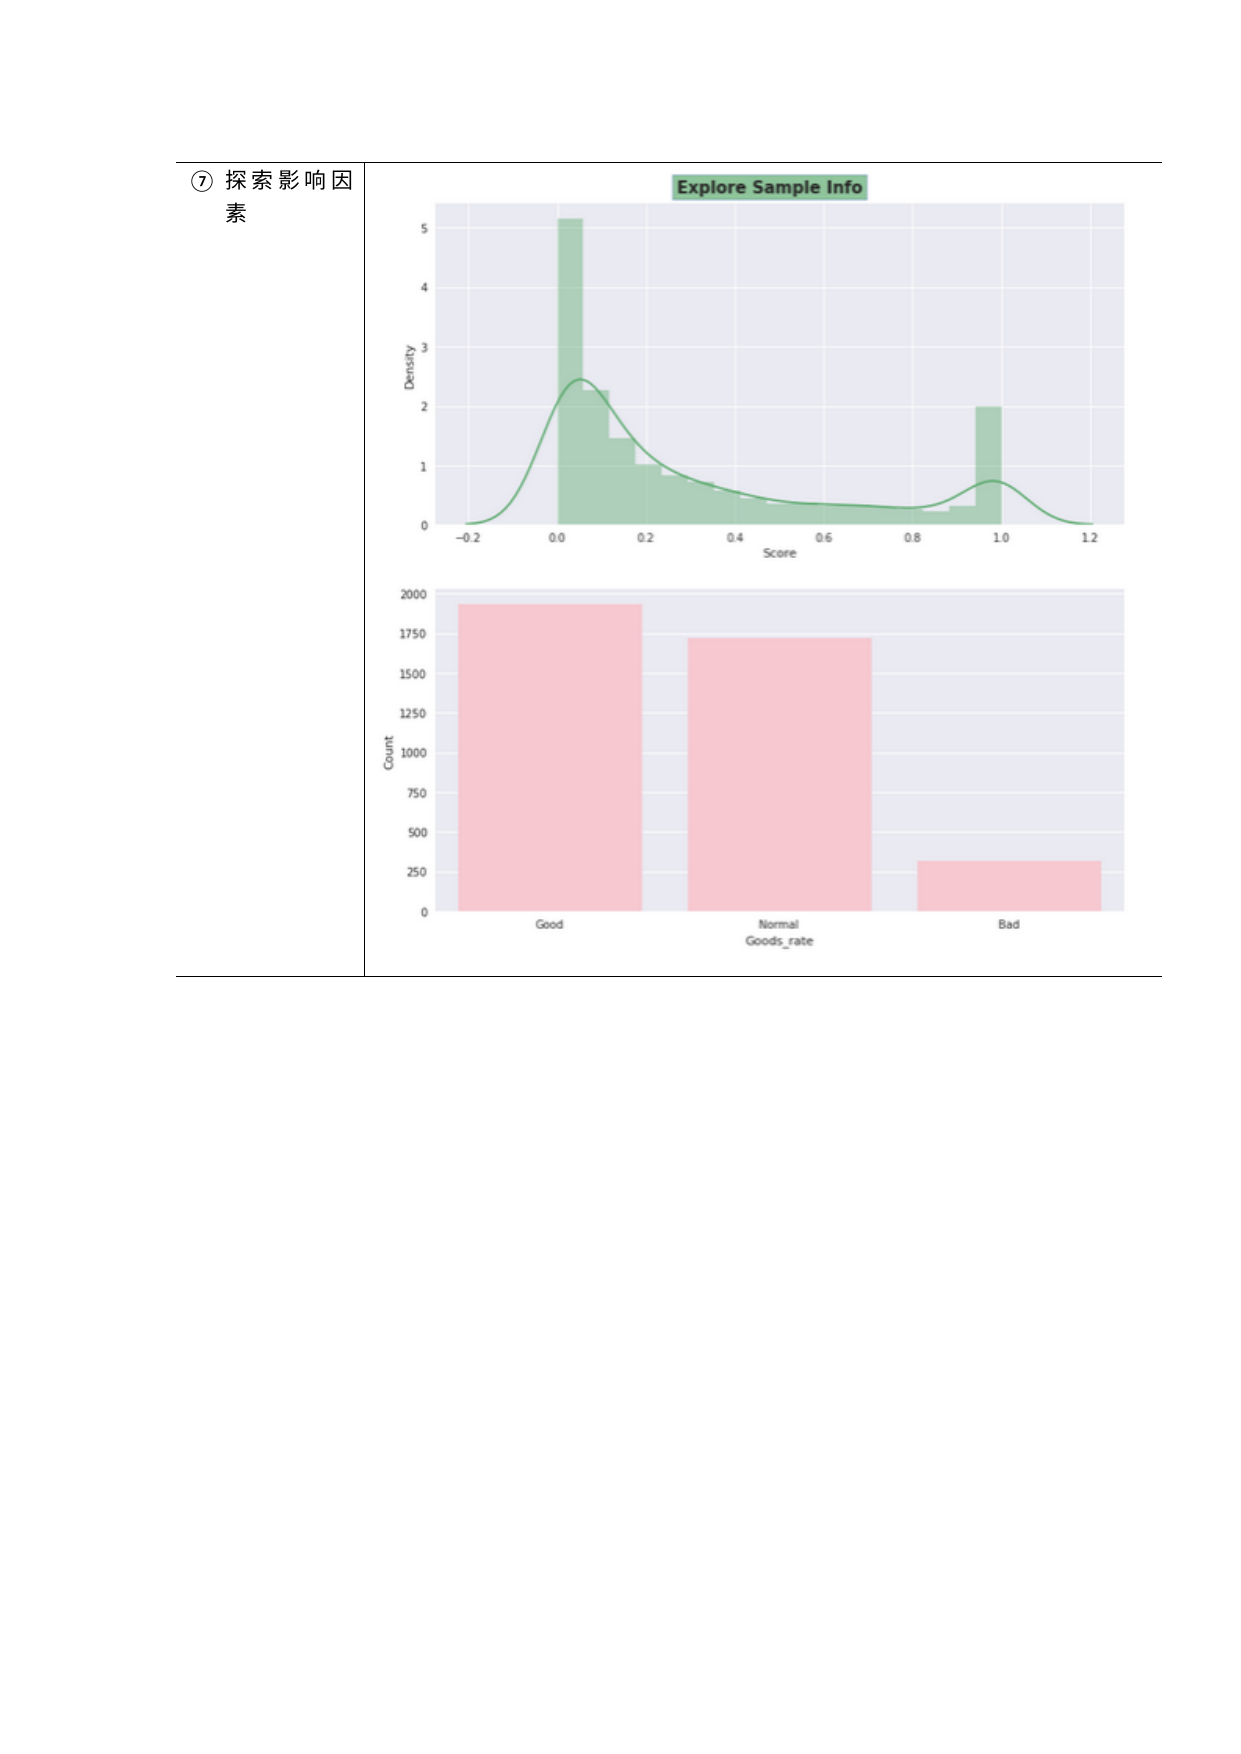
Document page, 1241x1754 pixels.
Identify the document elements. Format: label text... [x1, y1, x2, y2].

table_cell [365, 163, 1162, 976]
table_cell 探索影响因素 [176, 163, 364, 976]
picture [375, 163, 1131, 954]
